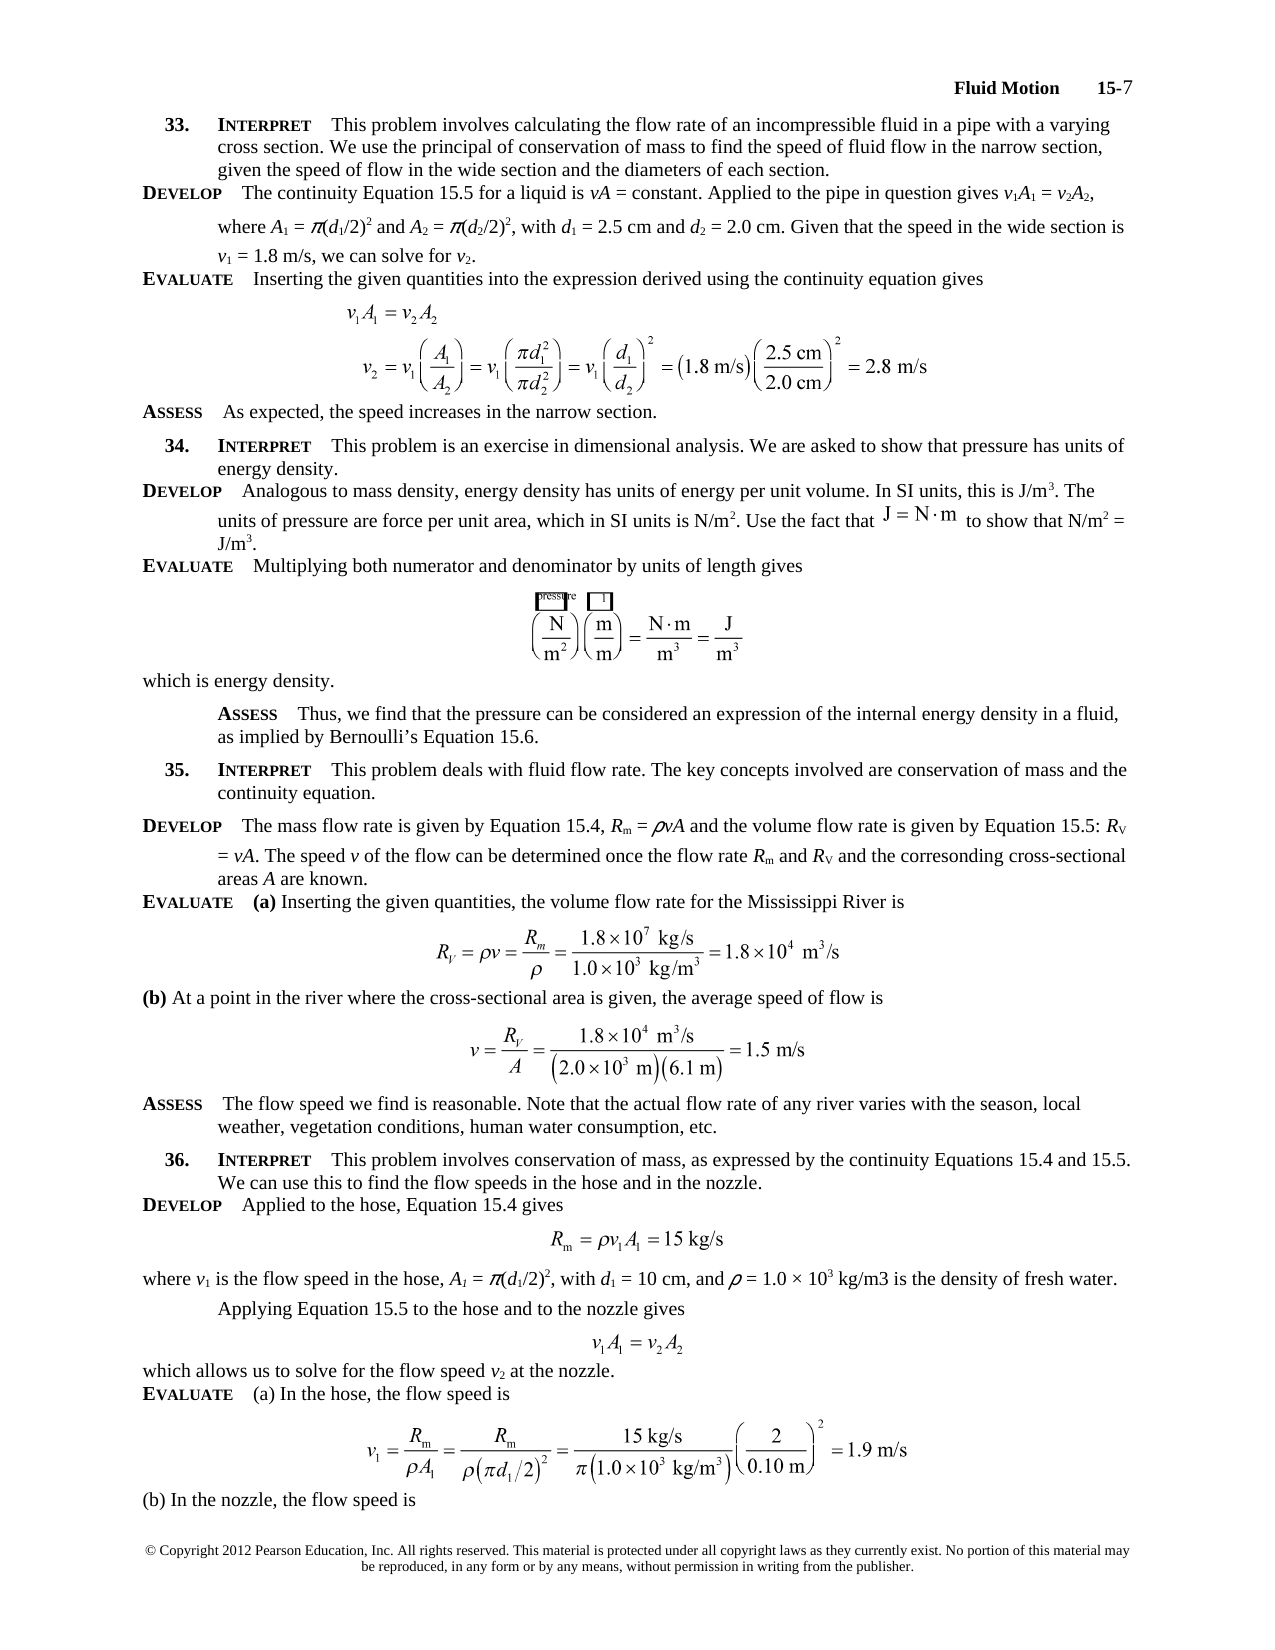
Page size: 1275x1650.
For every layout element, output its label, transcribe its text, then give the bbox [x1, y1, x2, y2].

picture [528, 585, 747, 669]
text Evaluate (a) In the hose, the flow speed is [142, 1382, 1132, 1404]
text 33. Interpret This problem involves calculating the flow rate of an incompressible fluid in a pipe with a varying cross section. We use the principal of conservation of mass to find the speed of fluid flow in the narrow section, given the speed of flow in the wide section and the diameters of each section. [142, 112, 1132, 181]
text where v1 is the flow speed in the hose, A1 = π(d1/2)2, with d1 = 10 cm, and ρ = 1.0 × 103 kg/m3 is the density of fresh water. Applying Equation 15.5 to the hose and to the nozzle gives [142, 1256, 1132, 1319]
picture [466, 1018, 809, 1088]
text Develop The continuity Equation 15.5 for a liquid is vA = constant. Applied to the pipe in question gives v1A1 = v2A2, where A1 = π(d1/2)2 and A2 = π(d2/2)2, with d1 = 2.5 cm and d2 = 2.0 cm. Given that the speed in the wide section is v1 = 1.8 m/s, we can solve for v2. [142, 181, 1132, 267]
text Develop Applied to the hose, Equation 15.4 gives [142, 1193, 1132, 1216]
picture [546, 1224, 729, 1256]
picture [432, 921, 843, 986]
text 35. Interpret This problem deals with fluid flow rate. The key concepts involved are conservation of mass and the continuity equation. [142, 758, 1132, 804]
picture [363, 1412, 912, 1488]
text Evaluate Multiplying both numerator and denominator by units of length gives [142, 554, 1132, 577]
text Develop Analogous to mass density, energy density has units of energy per unit volume. In SI units, this is J/m3. The units of pressure are force per unit area, which in SI units is N/m2. Use the fact that to show that N/m2 = J/m3. [142, 479, 1132, 554]
text Evaluate (a) Inserting the given quantities, the volume flow rate for the Mississippi River is [142, 890, 1132, 913]
text Develop The mass flow rate is given by Equation 15.4, Rm = ρvA and the volume flow rate is given by Equation 15.5: RV = vA. The speed v of the flow can be determined once the flow rate Rm and RV and the corresonding cross-sectional areas A are known. [142, 804, 1132, 890]
text which is energy density. [142, 669, 1132, 692]
text (b) At a point in the river where the cross-sectional area is given, the average speed of flow is [142, 986, 1132, 1008]
text (b) In the nozzle, the flow speed is [142, 1488, 1132, 1511]
text Assess Thus, we find that the pressure can be considered an expression of the internal energy density in a fluid, as implied by Bernoulli’s Equation 15.6. [217, 702, 1132, 748]
picture [879, 502, 961, 527]
picture [343, 298, 932, 401]
text 36. Interpret This problem involves conservation of mass, as expressed by the continuity Equations 15.4 and 15.5. We can use this to find the flow speeds in the hose and in the nozzle. [142, 1148, 1132, 1193]
text Assess The flow speed we find is reasonable. Note that the actual flow rate of any river varies with the season, local weather, vegetation conditions, human water consumption, etc. [142, 1092, 1132, 1137]
text which allows us to solve for the flow speed v2 at the nozzle. [142, 1359, 1132, 1382]
picture [588, 1327, 687, 1359]
text Evaluate Inserting the given quantities into the expression derived using the continuity equation gives [142, 267, 1132, 290]
text 34. Interpret This problem is an exercise in dimensional analysis. We are asked to show that pressure has units of energy density. [142, 434, 1132, 479]
text Assess As expected, the speed increases in the narrow section. [142, 400, 1132, 423]
